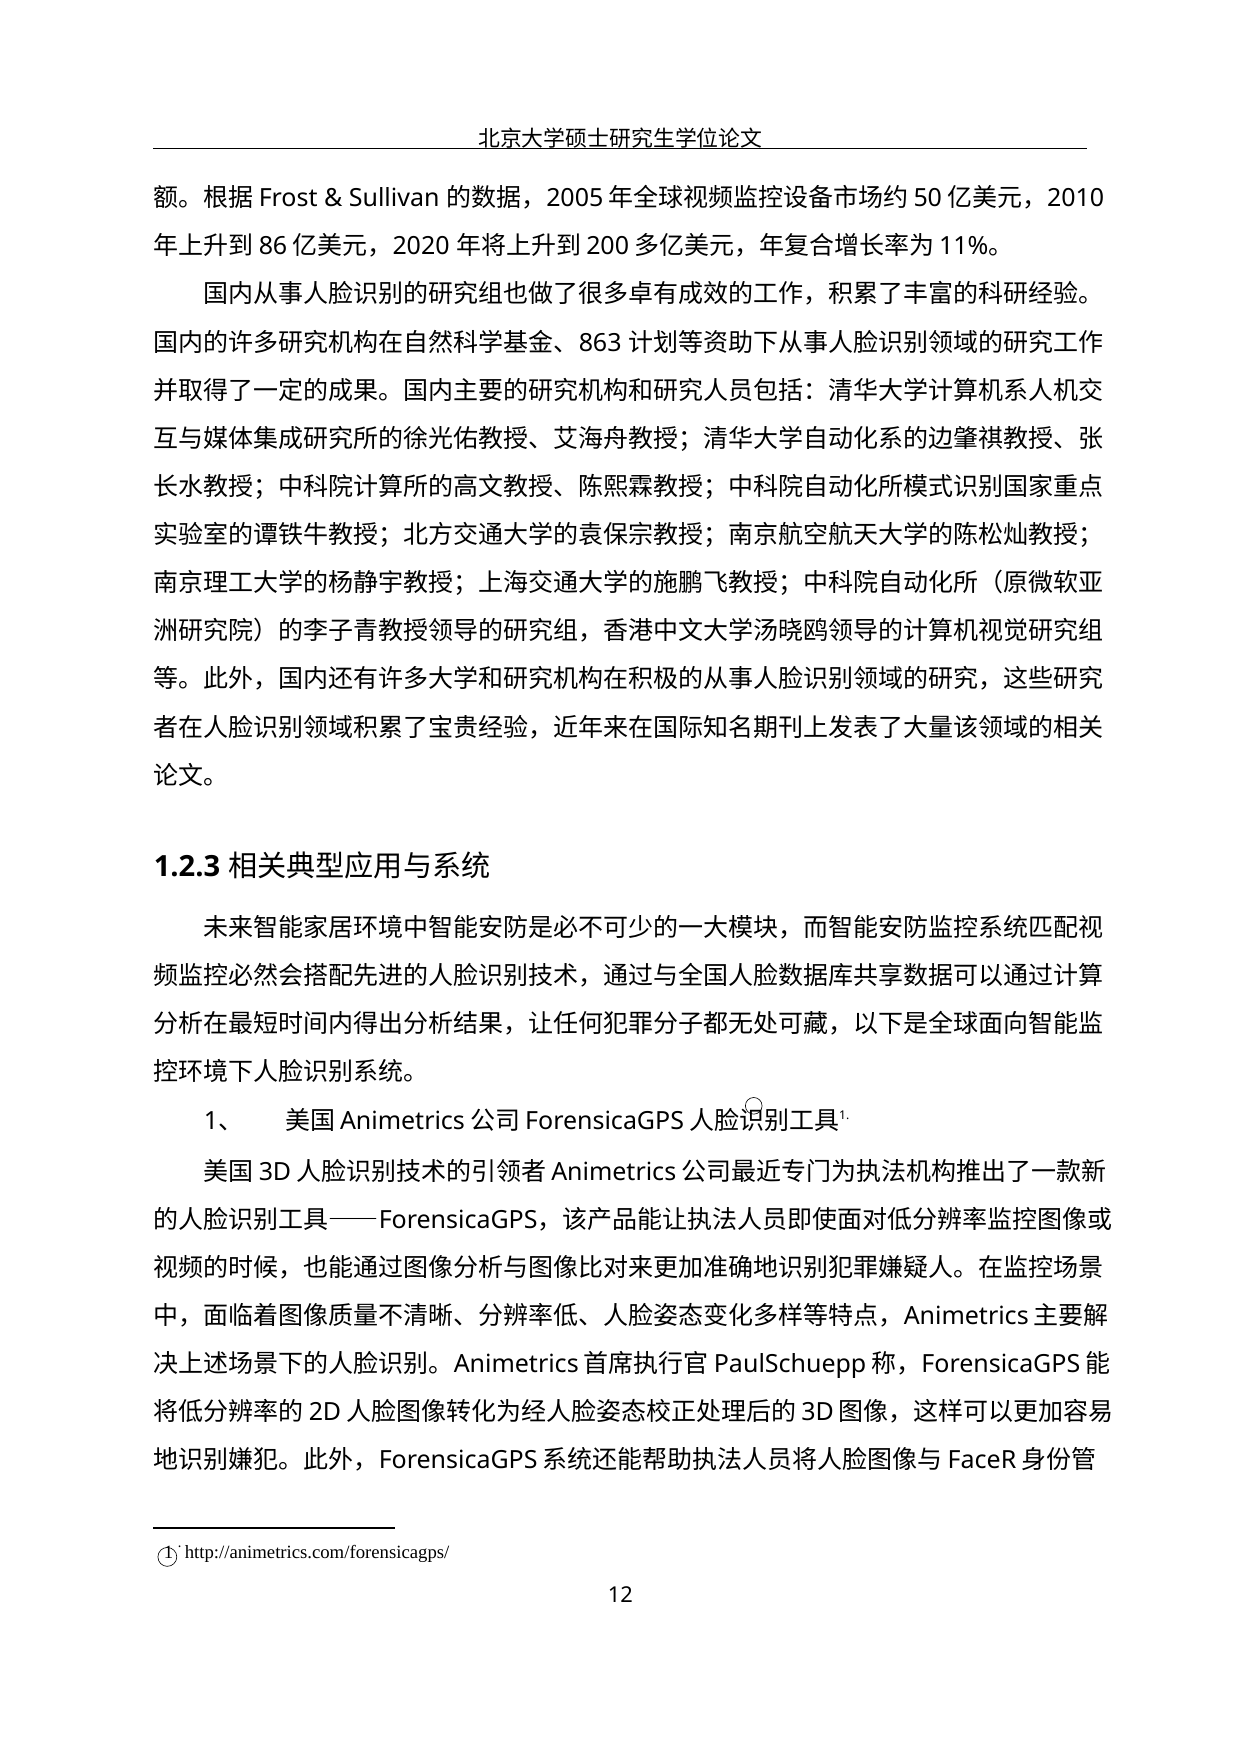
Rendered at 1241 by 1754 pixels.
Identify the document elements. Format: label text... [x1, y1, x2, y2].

subtitle 1.2.3 相关典型应用与系统 [153, 843, 1114, 885]
text 国内从事人脸识别的研究组也做了很多卓有成效的工作，积累了丰富的科研经验。国内的许多研究机构在自然科学基金、863 计划等资助下从事人脸识别领域的研究工作并取得了一定的成果。国内主要的研究机构和研究人员包括：清华大学计算机系人机交互与媒体集成研究所的徐光佑教授、艾海舟教授；清华大学自动化系的边肇祺教授、张长水教授；中科院计算所的高文教授、陈熙霖教授；中科院自动化所模式识别国家重点实验室的谭铁牛教授；北方交通大学的袁保宗教授；南京航空航天大学的陈松灿教授；南京理工大学的杨静宇教授；上海交通大学的施鹏飞教授；中科院自动化所（原微软亚洲研究院）的李子青教授领导的研究组，香港中文大学汤晓鸥领导的计算机视觉研究组等。此外，国内还有许多大学和研究机构在积极的从事人脸识别领域的研究，这些研究者在人脸识别领域积累了宝贵经验，近年来在国际知名期刊上发表了大量该领域的相关论文。 [153, 274, 1114, 791]
list 美国Animetrics公司ForensicaGPS人脸识别工具. [203, 1100, 1101, 1136]
text 额。根据Frost & Sullivan 的数据，2005年全球视频监控设备市场约50亿美元，2010年上升到86亿美元，2020 年将上升到200多亿美元，年复合增长率为11%。 [153, 177, 1114, 261]
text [153, 1151, 1114, 1476]
text 未来智能家居环境中智能安防是必不可少的一大模块，而智能安防监控系统匹配视频监控必然会搭配先进的人脸识别技术，通过与全国人脸数据库共享数据可以通过计算分析在最短时间内得出分析结果，让任何犯罪分子都无处可藏，以下是全球面向智能监控环境下人脸识别系统。 [153, 907, 1114, 1088]
